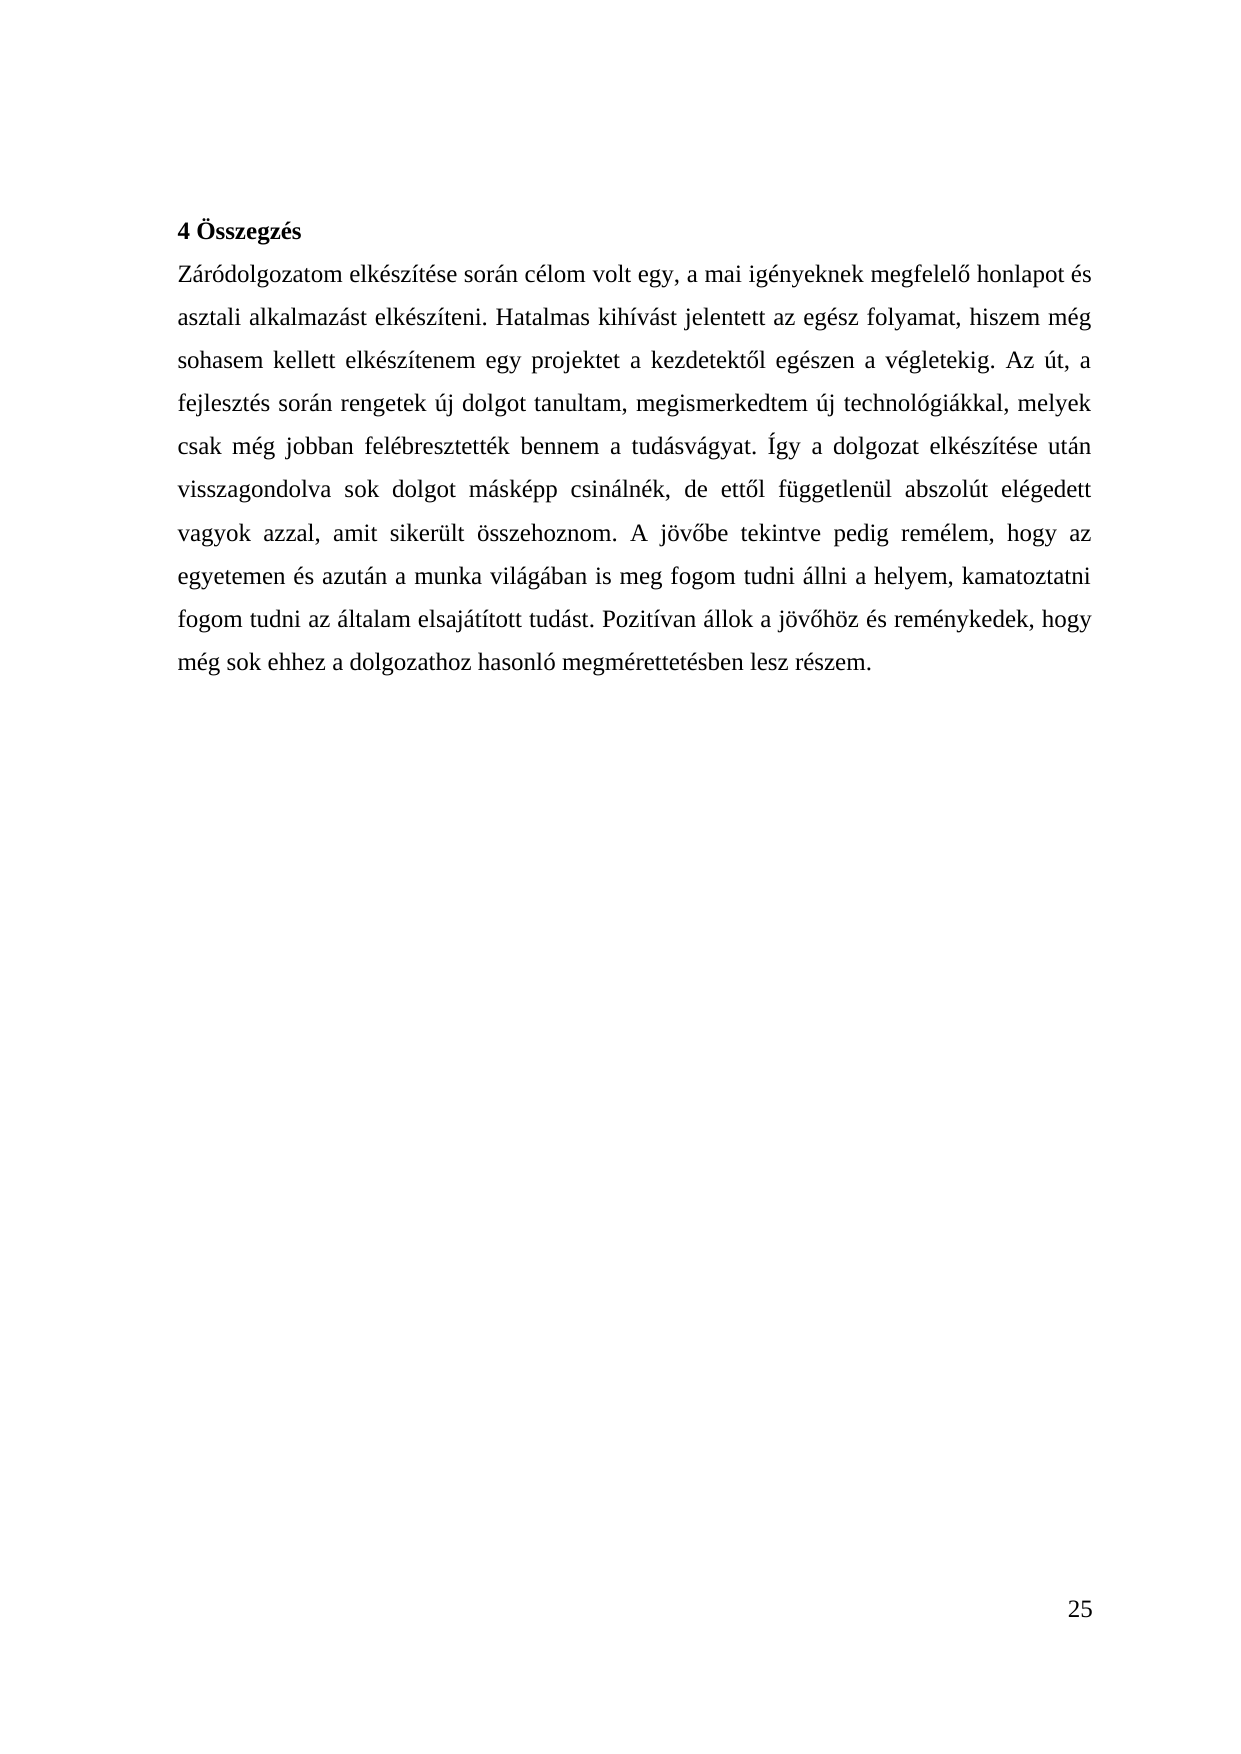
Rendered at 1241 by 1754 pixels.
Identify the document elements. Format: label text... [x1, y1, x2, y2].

subtitle 4 Összegzés [177, 216, 1092, 244]
text Záródolgozatom elkészítése során célom volt egy, a mai igényeknek megfelelő honlapot és asztali alkalmazást elkészíteni. Hatalmas kihívást jelentett az egész folyamat, hiszem még sohasem kellett elkészítenem egy projektet a kezdetektől egészen a végletekig. Az út, a fejlesztés során rengetek új dolgot tanultam, megismerkedtem új technológiákkal, melyek csak még jobban felébresztették bennem a tudásvágyat. Így a dolgozat elkészítése után visszagondolva sok dolgot másképp csinálnék, de ettől függetlenül abszolút elégedett vagyok azzal, amit sikerült összehoznom. A jövőbe tekintve pedig remélem, hogy az egyetemen és azután a munka világában is meg fogom tudni állni a helyem, kamatoztatni fogom tudni az általam elsajátított tudást. Pozitívan állok a jövőhöz és reménykedek, hogy még sok ehhez a dolgozathoz hasonló megmérettetésben lesz részem. [177, 259, 1092, 676]
